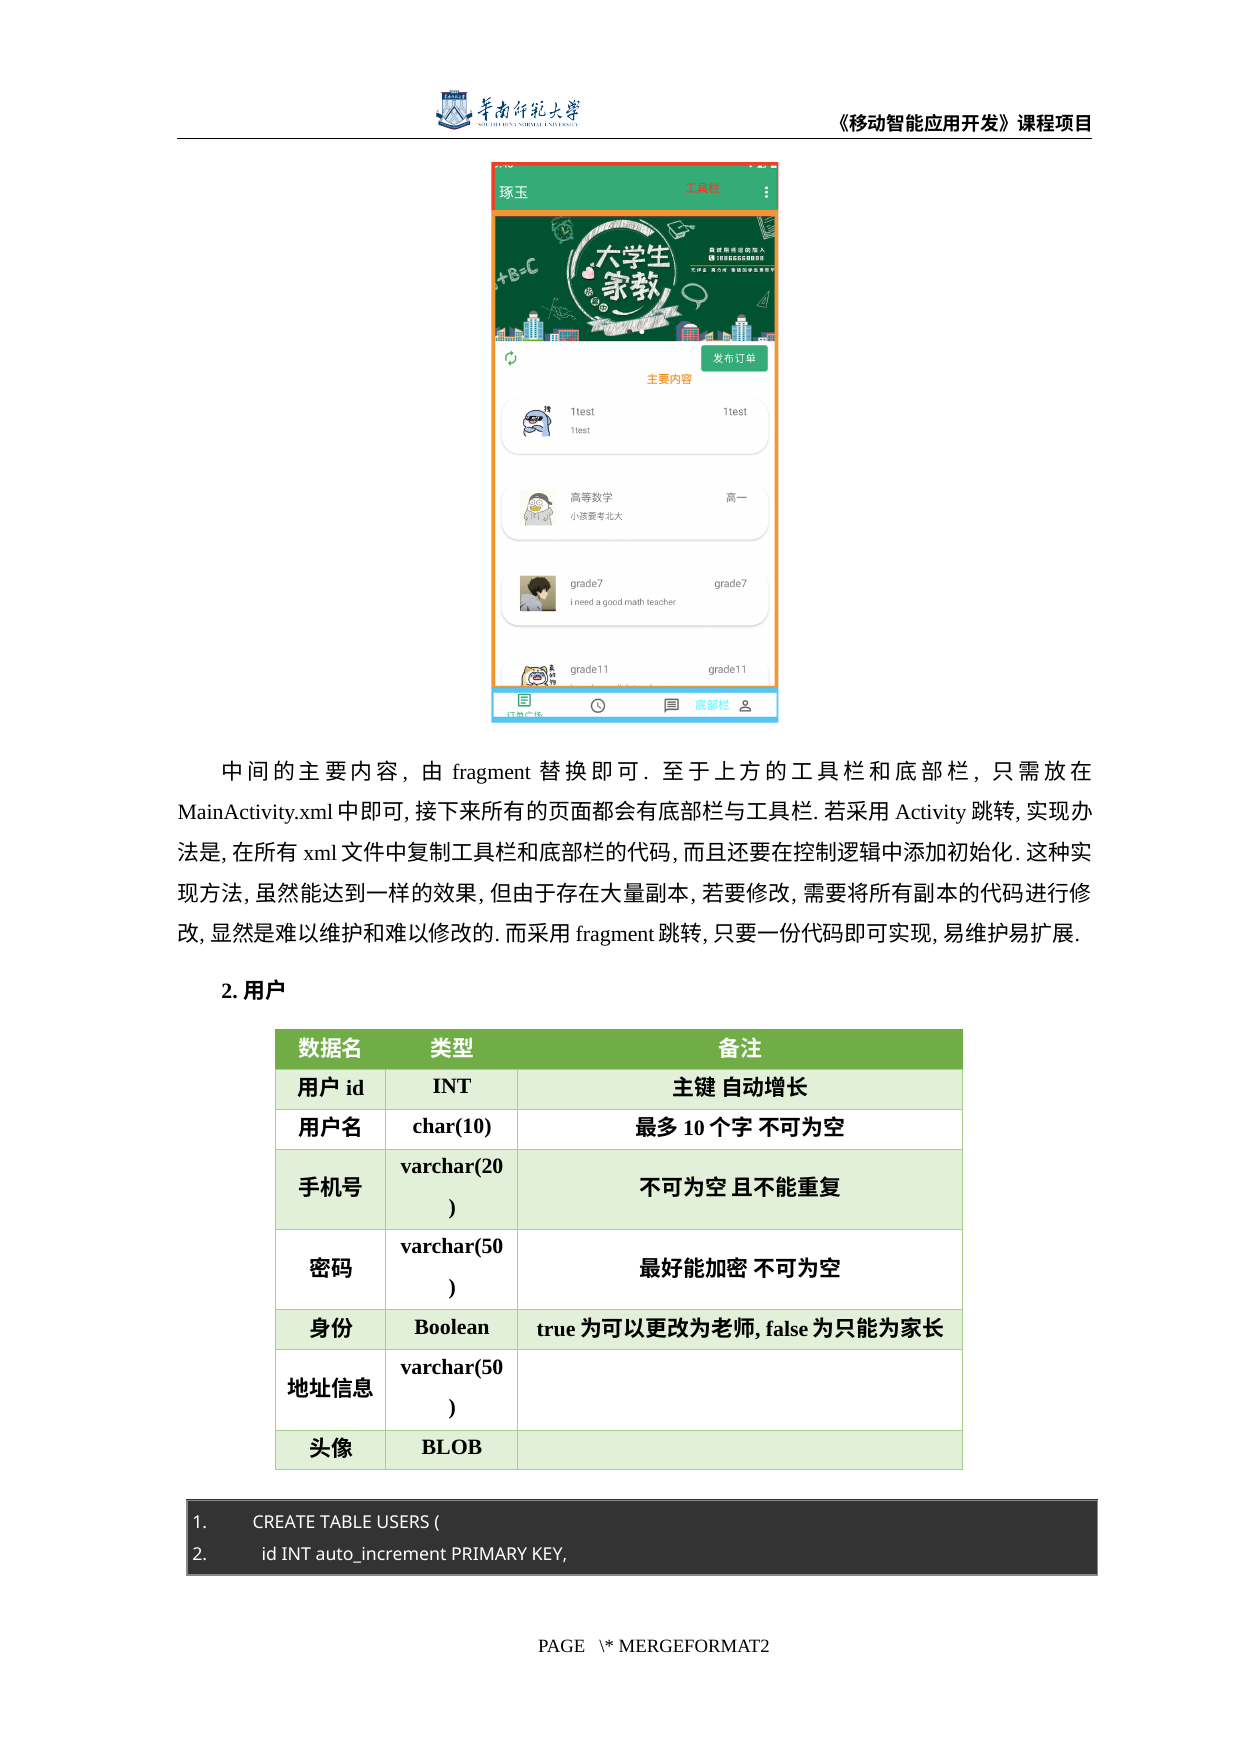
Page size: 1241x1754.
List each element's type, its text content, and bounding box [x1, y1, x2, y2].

table_cell 用户id [276, 1070, 385, 1109]
table_cell [518, 1350, 962, 1429]
picture [424, 88, 592, 131]
list id INT auto_increment PRIMARY KEY, [188, 1532, 1097, 1574]
table_cell 最多10个字 不可为空 [518, 1110, 962, 1148]
table_cell varchar(20) [386, 1150, 517, 1229]
table_cell BLOB [386, 1431, 517, 1469]
table_cell INT [386, 1070, 517, 1109]
table_cell Boolean [386, 1310, 517, 1349]
table_cell varchar(50) [386, 1230, 517, 1309]
table_header 备注 [518, 1030, 962, 1069]
table_cell 身份 [276, 1310, 385, 1349]
table_cell 主键 自动增长 [518, 1070, 962, 1109]
list CREATE TABLE USERS ( [188, 1501, 1097, 1532]
table_cell 手机号 [276, 1150, 385, 1229]
table_cell 用户名 [276, 1110, 385, 1148]
table_cell 密码 [276, 1230, 385, 1309]
table_cell true为可以更改为老师, false为只能为家长 [518, 1310, 962, 1349]
table_cell 头像 [276, 1431, 385, 1469]
table_cell [518, 1431, 962, 1469]
table_header 数据名 [276, 1030, 385, 1069]
picture [491, 162, 779, 723]
table_cell 地址信息 [276, 1350, 385, 1429]
table_cell char(10) [386, 1110, 517, 1148]
table_cell varchar(50) [386, 1350, 517, 1429]
table_header 类型 [386, 1030, 517, 1069]
text 中间的主要内容, 由fragment替换即可. 至于上方的工具栏和底部栏, 只需放在MainActivity.xml中即可, 接下来所有的页面都会有底部栏与工具栏. 若采用Activity跳转, 实现办法是, 在所有xml文件中复制工具栏和底部栏的代码, 而且还要在控制逻辑中添加初始化. 这种实现方法, 虽然能达到一样的效果, 但由于存在大量副本, 若要修改, 需要将所有副本的代码进行修改, 显然是难以维护和难以修改的. 而采用fragment跳转, 只要一份代码即可实现, 易维护易扩展. [177, 753, 1092, 948]
table_cell 最好能加密 不可为空 [518, 1230, 962, 1309]
subtitle 2. 用户 [177, 972, 1092, 1005]
table_cell 不可为空 且不能重复 [518, 1150, 962, 1229]
